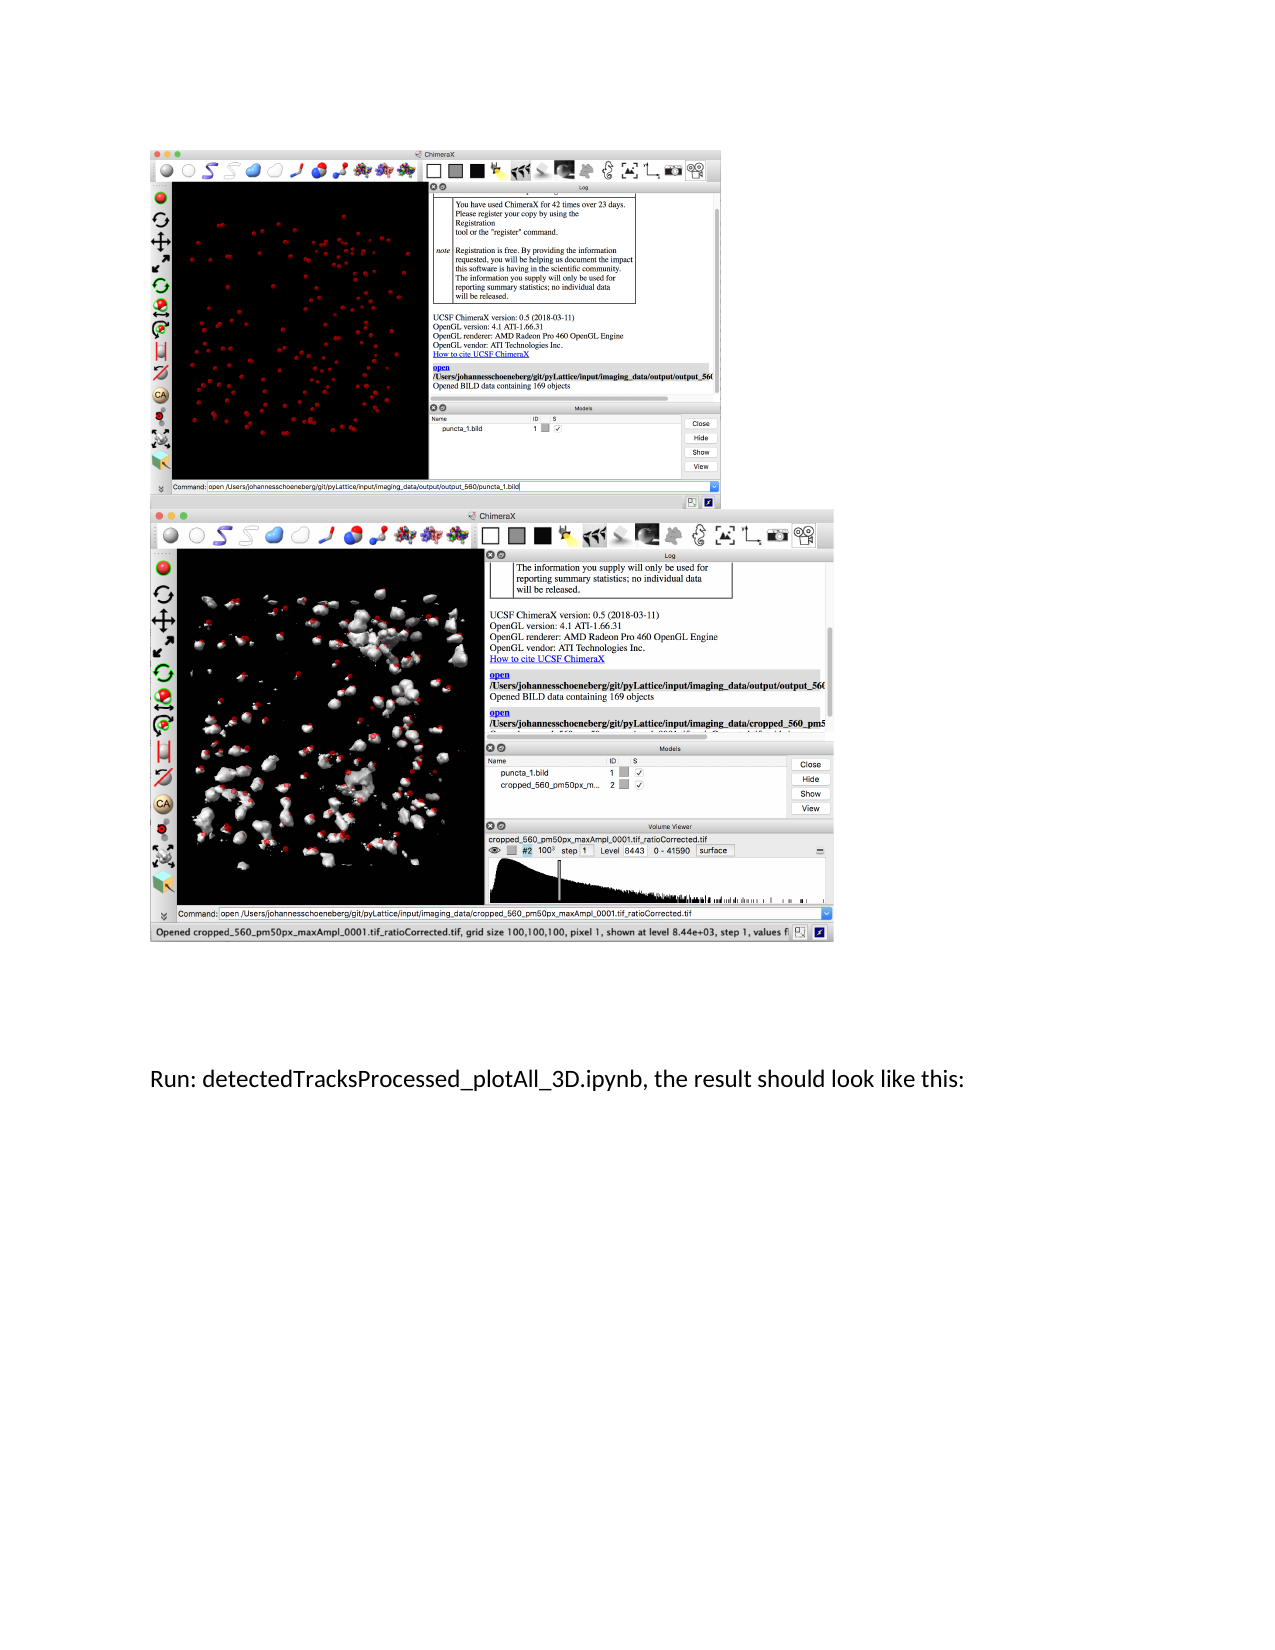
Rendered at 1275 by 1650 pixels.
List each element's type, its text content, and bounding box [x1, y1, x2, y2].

text Run: detectedTracksProcessed_plotAll_3D.ipynb, the result should look like this: [150, 1063, 1125, 1094]
picture [150, 150, 834, 942]
